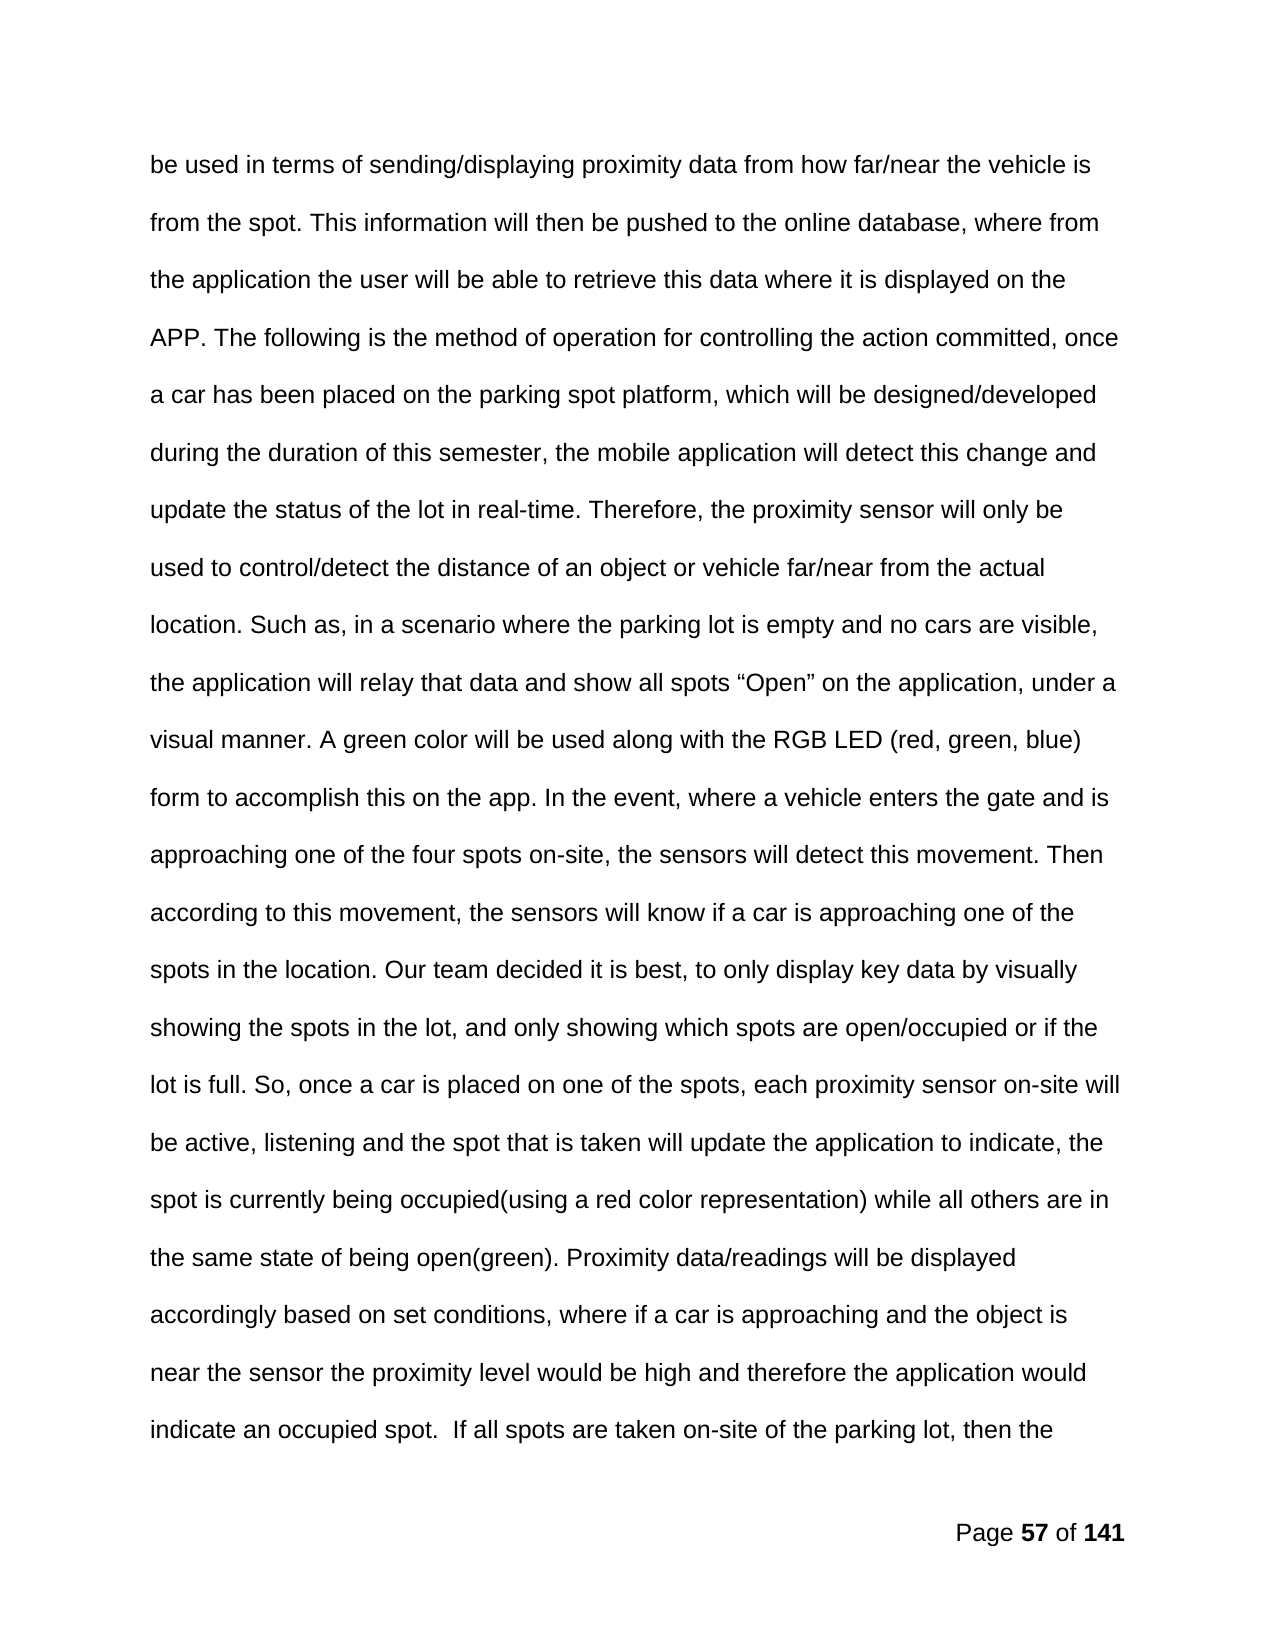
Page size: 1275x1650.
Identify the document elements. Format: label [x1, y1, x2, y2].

text [150, 150, 1125, 1444]
